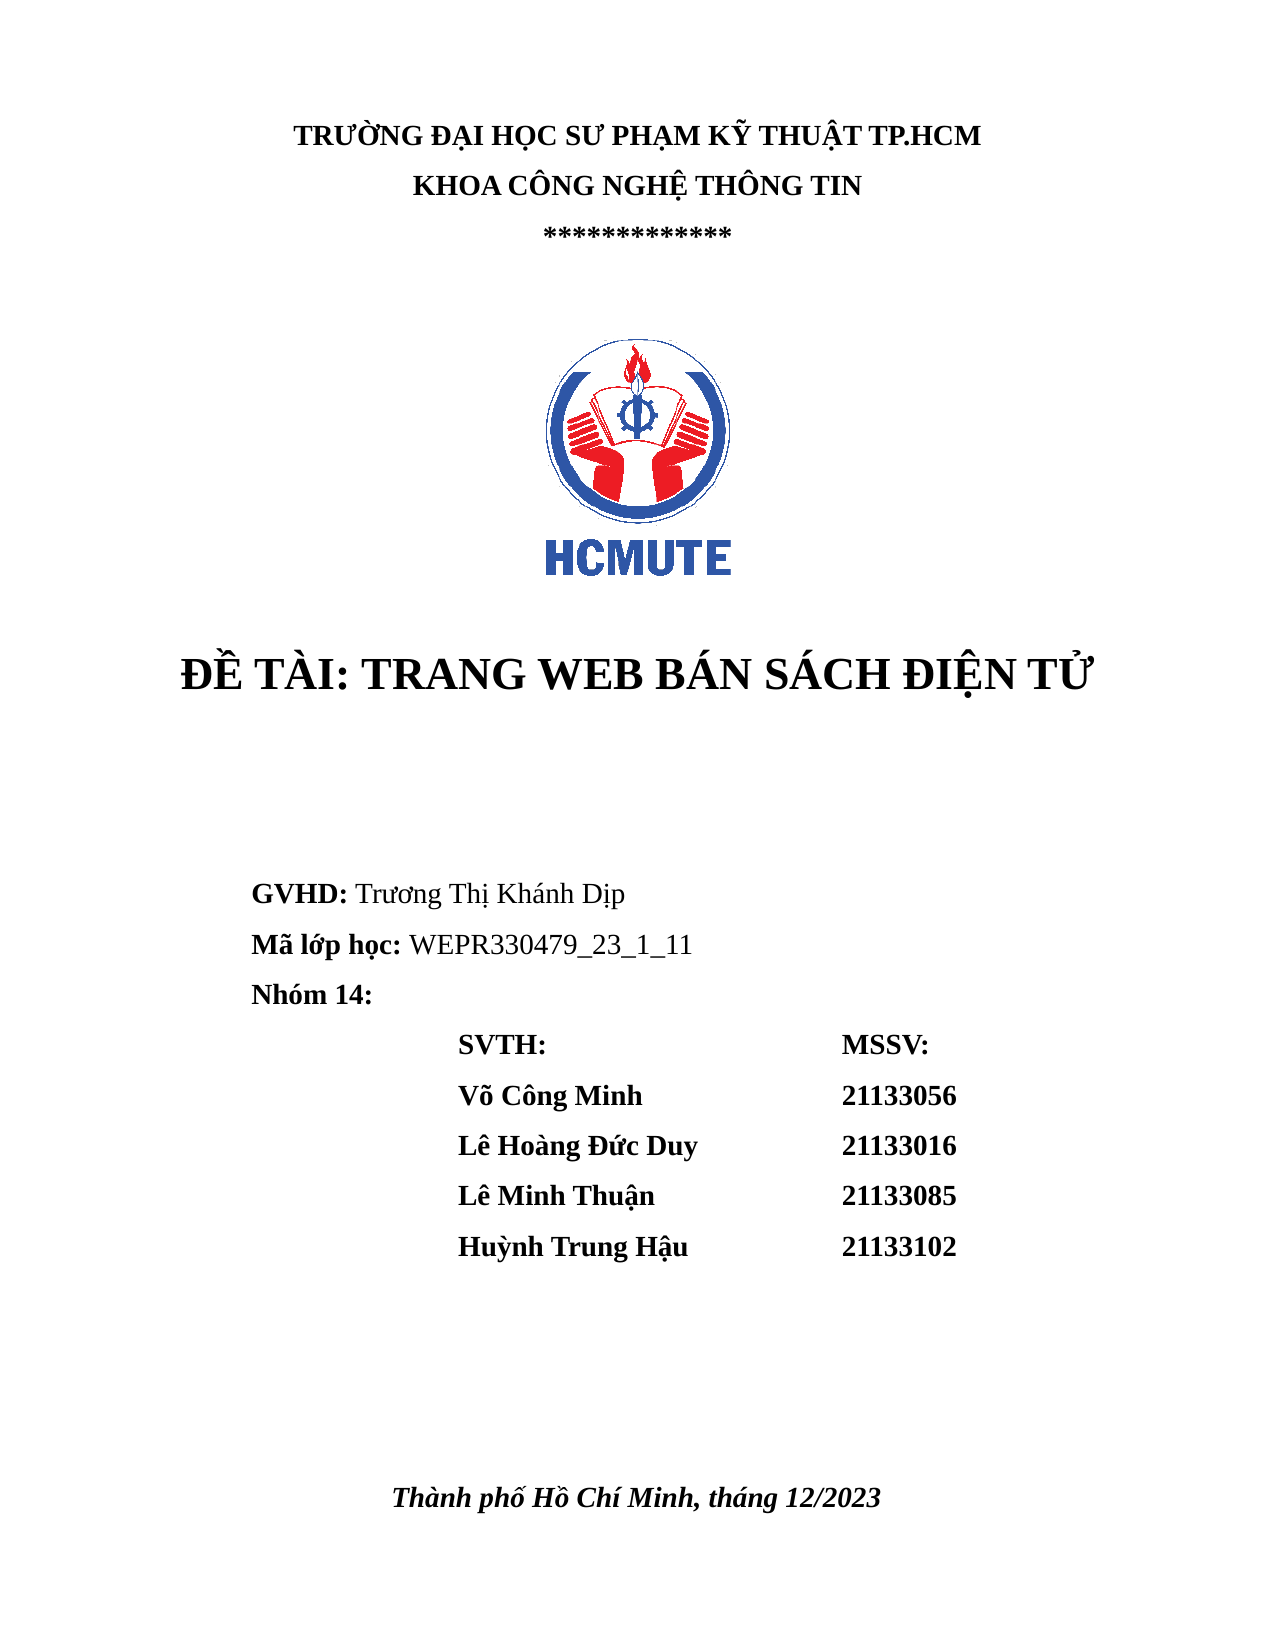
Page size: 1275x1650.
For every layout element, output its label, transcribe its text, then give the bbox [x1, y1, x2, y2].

text Thành phố Hồ Chí Minh, tháng 12/2023 [118, 1480, 1157, 1514]
text Võ Công Minh 21133056 [251, 1078, 1157, 1111]
text SVTH: MSSV: [251, 1027, 1157, 1061]
text Lê Hoàng Đức Duy 21133016 [251, 1128, 1157, 1162]
text ************* [118, 219, 1157, 252]
text ĐỀ TÀI: TRANG WEB BÁN SÁCH ĐIỆN TỬ [118, 647, 1157, 699]
text KHOA CÔNG NGHỆ THÔNG TIN [118, 168, 1157, 202]
text TRƯỜNG ĐẠI HỌC SƯ PHẠM KỸ THUẬT TP.HCM [118, 118, 1157, 152]
text GVHD: Trương Thị Khánh Dịp [251, 877, 1157, 910]
text Mã lớp học: WEPR330479_23_1_11 [251, 927, 1157, 960]
text Lê Minh Thuận 21133085 [251, 1178, 1157, 1212]
text Nhóm 14: [251, 977, 1157, 1011]
picture [531, 319, 744, 591]
text Huỳnh Trung Hậu 21133102 [251, 1229, 1157, 1262]
